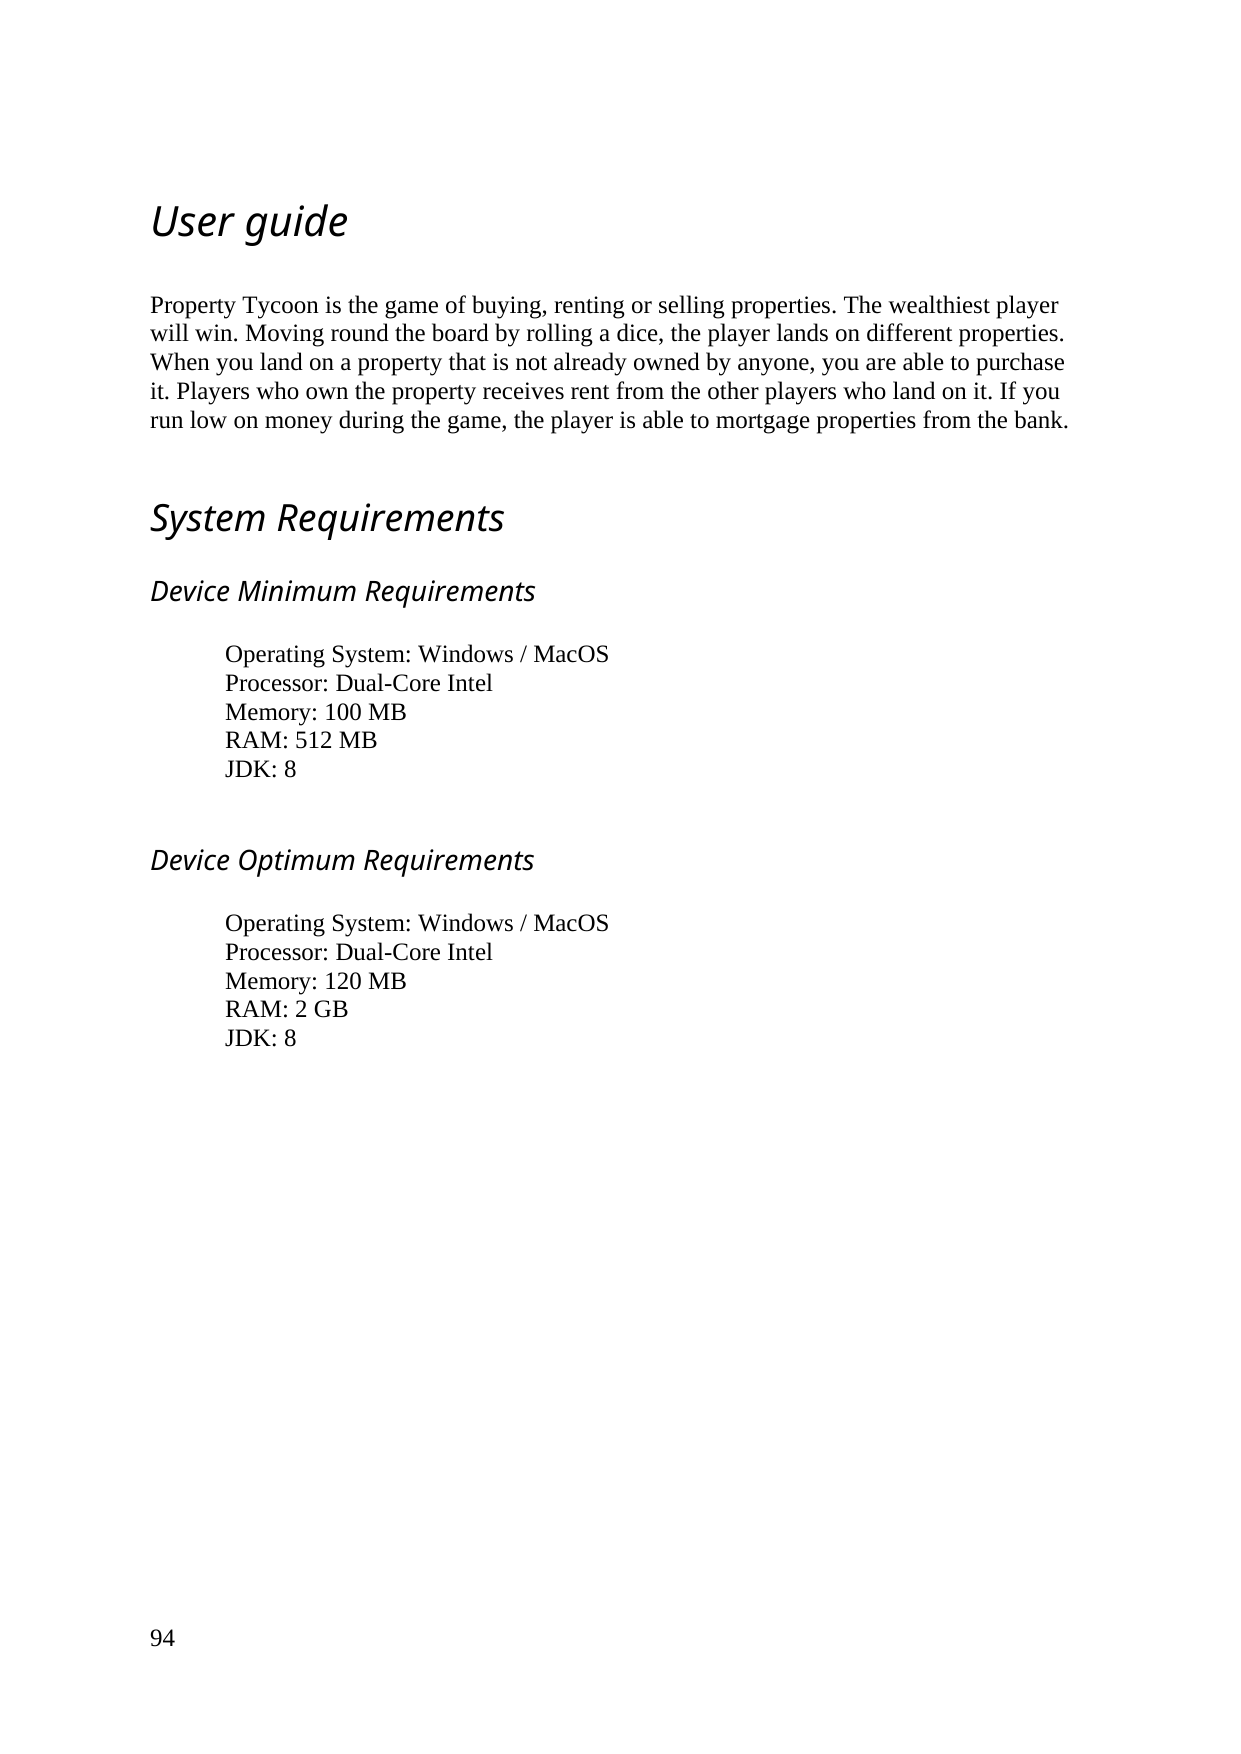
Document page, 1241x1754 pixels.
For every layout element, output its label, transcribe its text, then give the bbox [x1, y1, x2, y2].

subtitle Device Minimum Requirements [150, 572, 1090, 610]
text RAM: 2 GB [225, 994, 1090, 1023]
subtitle Device Optimum Requirements [150, 841, 1090, 879]
text Operating System: Windows / MacOS [225, 908, 1090, 937]
subtitle System Requirements [150, 491, 1090, 542]
text Processor: Dual-Core Intel [225, 937, 1090, 966]
text Property Tycoon is the game of buying, renting or selling properties. The wealthiest player will win. Moving round the board by rolling a dice, the player lands on different properties. When you land on a property that is not already owned by anyone, you are able to purchase it. Players who own the property receives rent from the other players who land on it. If you run low on money during the game, the player is able to mortgage properties from the bank. [150, 290, 1090, 433]
text Memory: 120 MB [225, 966, 1090, 994]
text Memory: 100 MB [225, 697, 1090, 725]
subtitle User guide [150, 192, 1090, 248]
text Processor: Dual-Core Intel [225, 668, 1090, 697]
text JDK: 8 [225, 754, 1090, 783]
text Operating System: Windows / MacOS [225, 639, 1090, 668]
text JDK: 8 [225, 1023, 1090, 1052]
text RAM: 512 MB [225, 725, 1090, 754]
